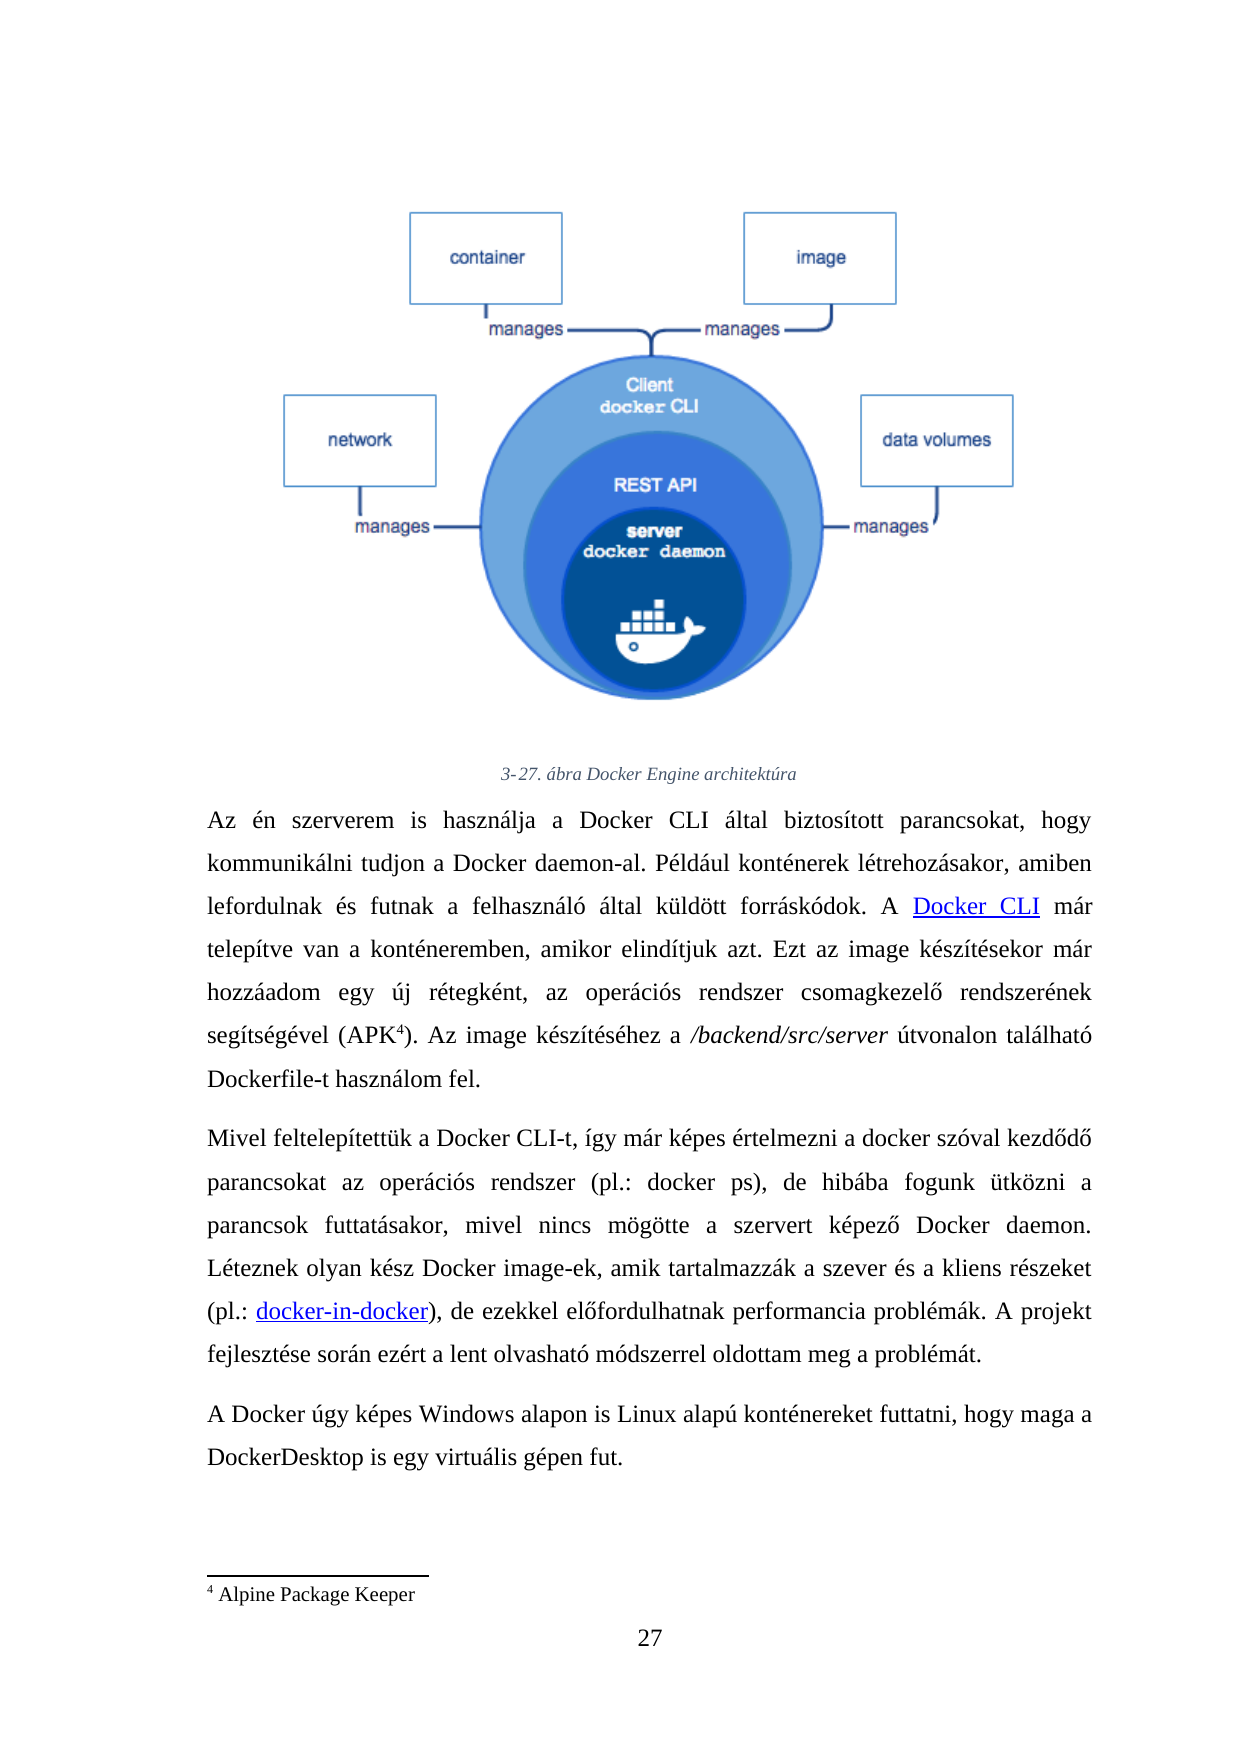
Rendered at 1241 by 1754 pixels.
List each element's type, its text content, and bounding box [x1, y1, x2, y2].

text A Docker úgy képes Windows alapon is Linux alapú konténereket futtatni, hogy maga a DockerDesktop is egy virtuális gépen fut. [207, 1399, 1092, 1471]
picture [276, 147, 1023, 732]
text Az én szerverem is használja a Docker CLI által biztosított parancsokat, hogy kommunikálni tudjon a Docker daemon-al. Például konténerek létrehozásakor, amiben lefordulnak és futnak a felhasználó által küldött forráskódok. A Docker CLI már telepítve van a konténeremben, amikor elindítjuk azt. Ezt az image készítésekor már hozzáadom egy új rétegként, az operációs rendszer csomagkezelő rendszerének segítségével (APK). Az image készítéséhez a /backend/src/server útvonalon található Dockerfile-t használom fel. [207, 805, 1092, 1092]
text Mivel feltelepítettük a Docker CLI-t, így már képes értelmezni a docker szóval kezdődő parancsokat az operációs rendszer (pl.: docker ps), de hibába fogunk ütközni a parancsok futtatásakor, mivel nincs mögötte a szervert képező Docker daemon. Léteznek olyan kész Docker image-ek, amik tartalmazzák a szever és a kliens részeket (pl.: docker-in-docker), de ezekkel előfordulhatnak performancia problémák. A projekt fejlesztése során ezért a lent olvasható módszerrel oldottam meg a problémát. [207, 1123, 1092, 1368]
